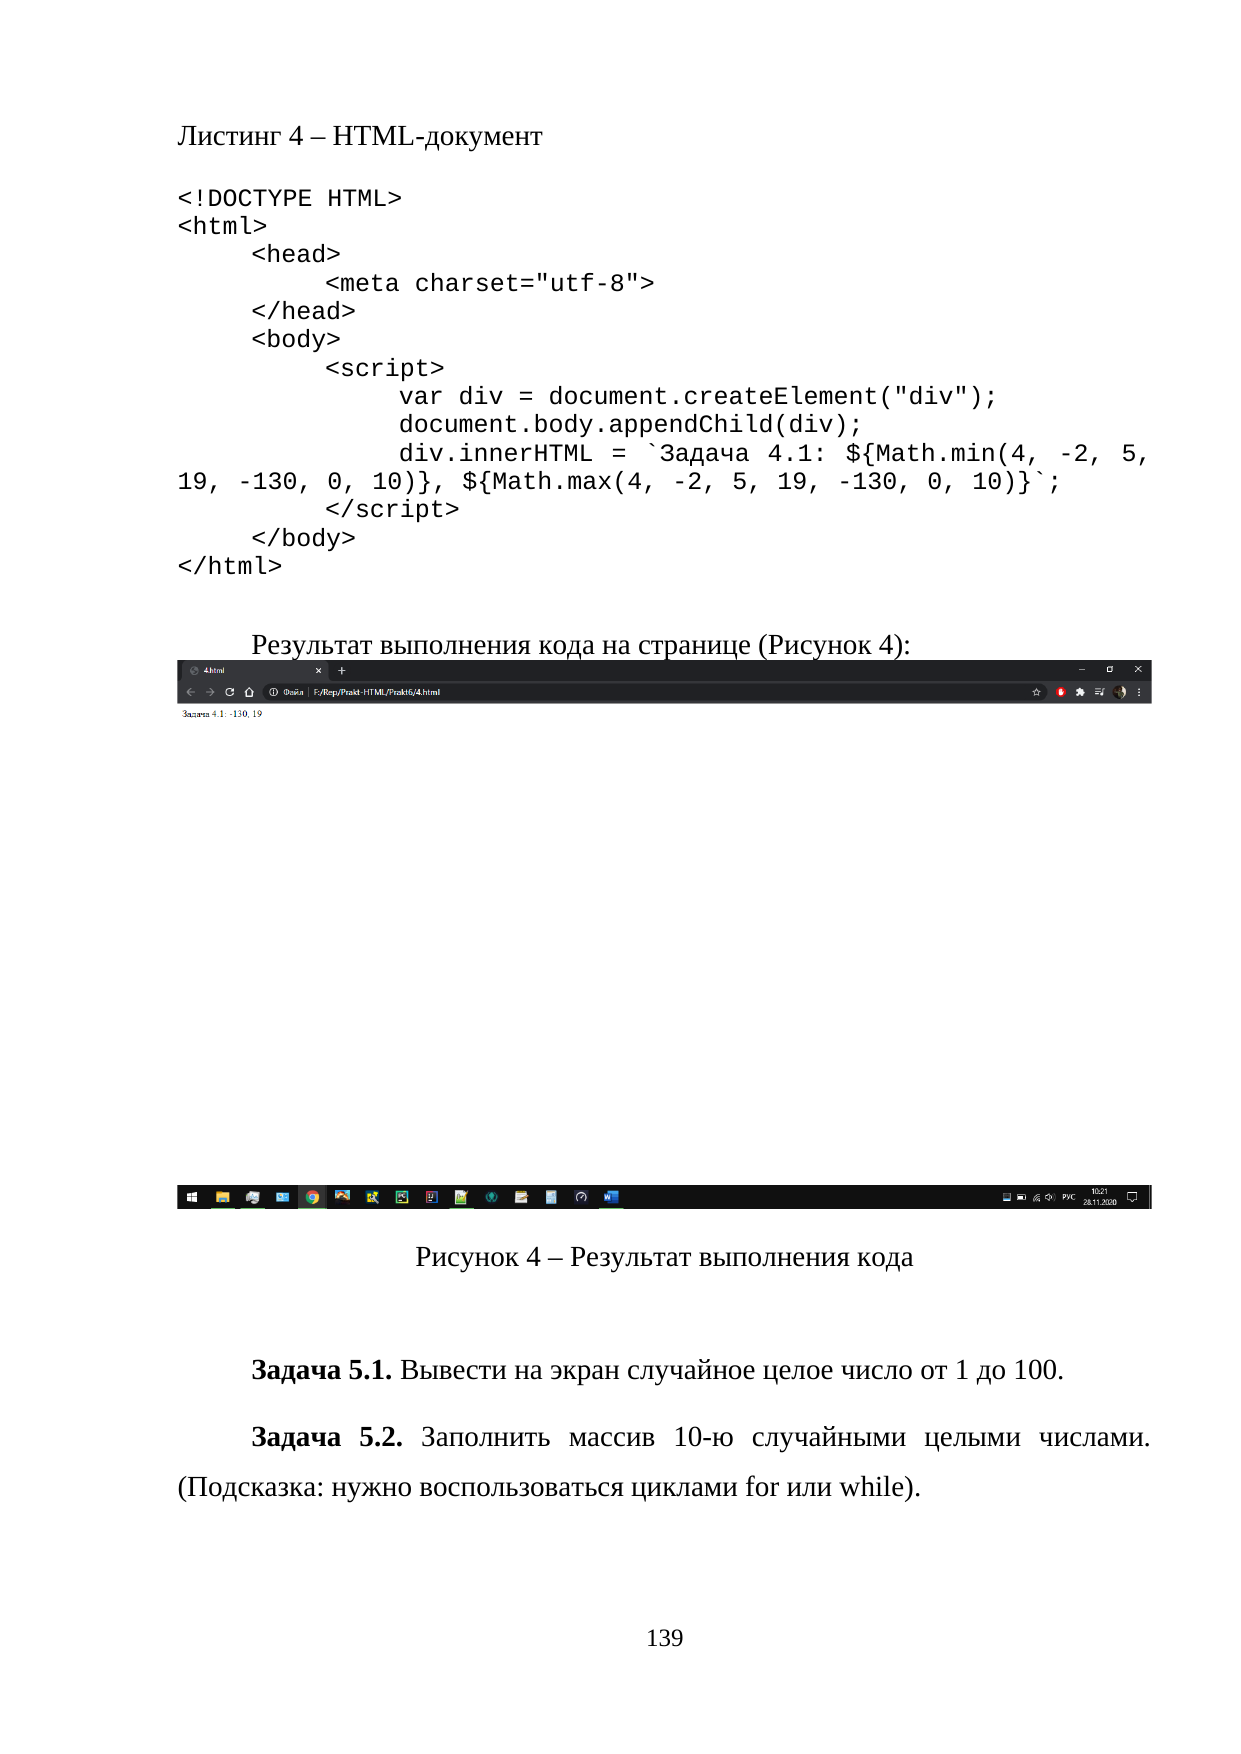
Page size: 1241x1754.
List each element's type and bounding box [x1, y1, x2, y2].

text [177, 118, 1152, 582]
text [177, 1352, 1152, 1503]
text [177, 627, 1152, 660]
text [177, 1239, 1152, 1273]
picture [177, 660, 1152, 1209]
